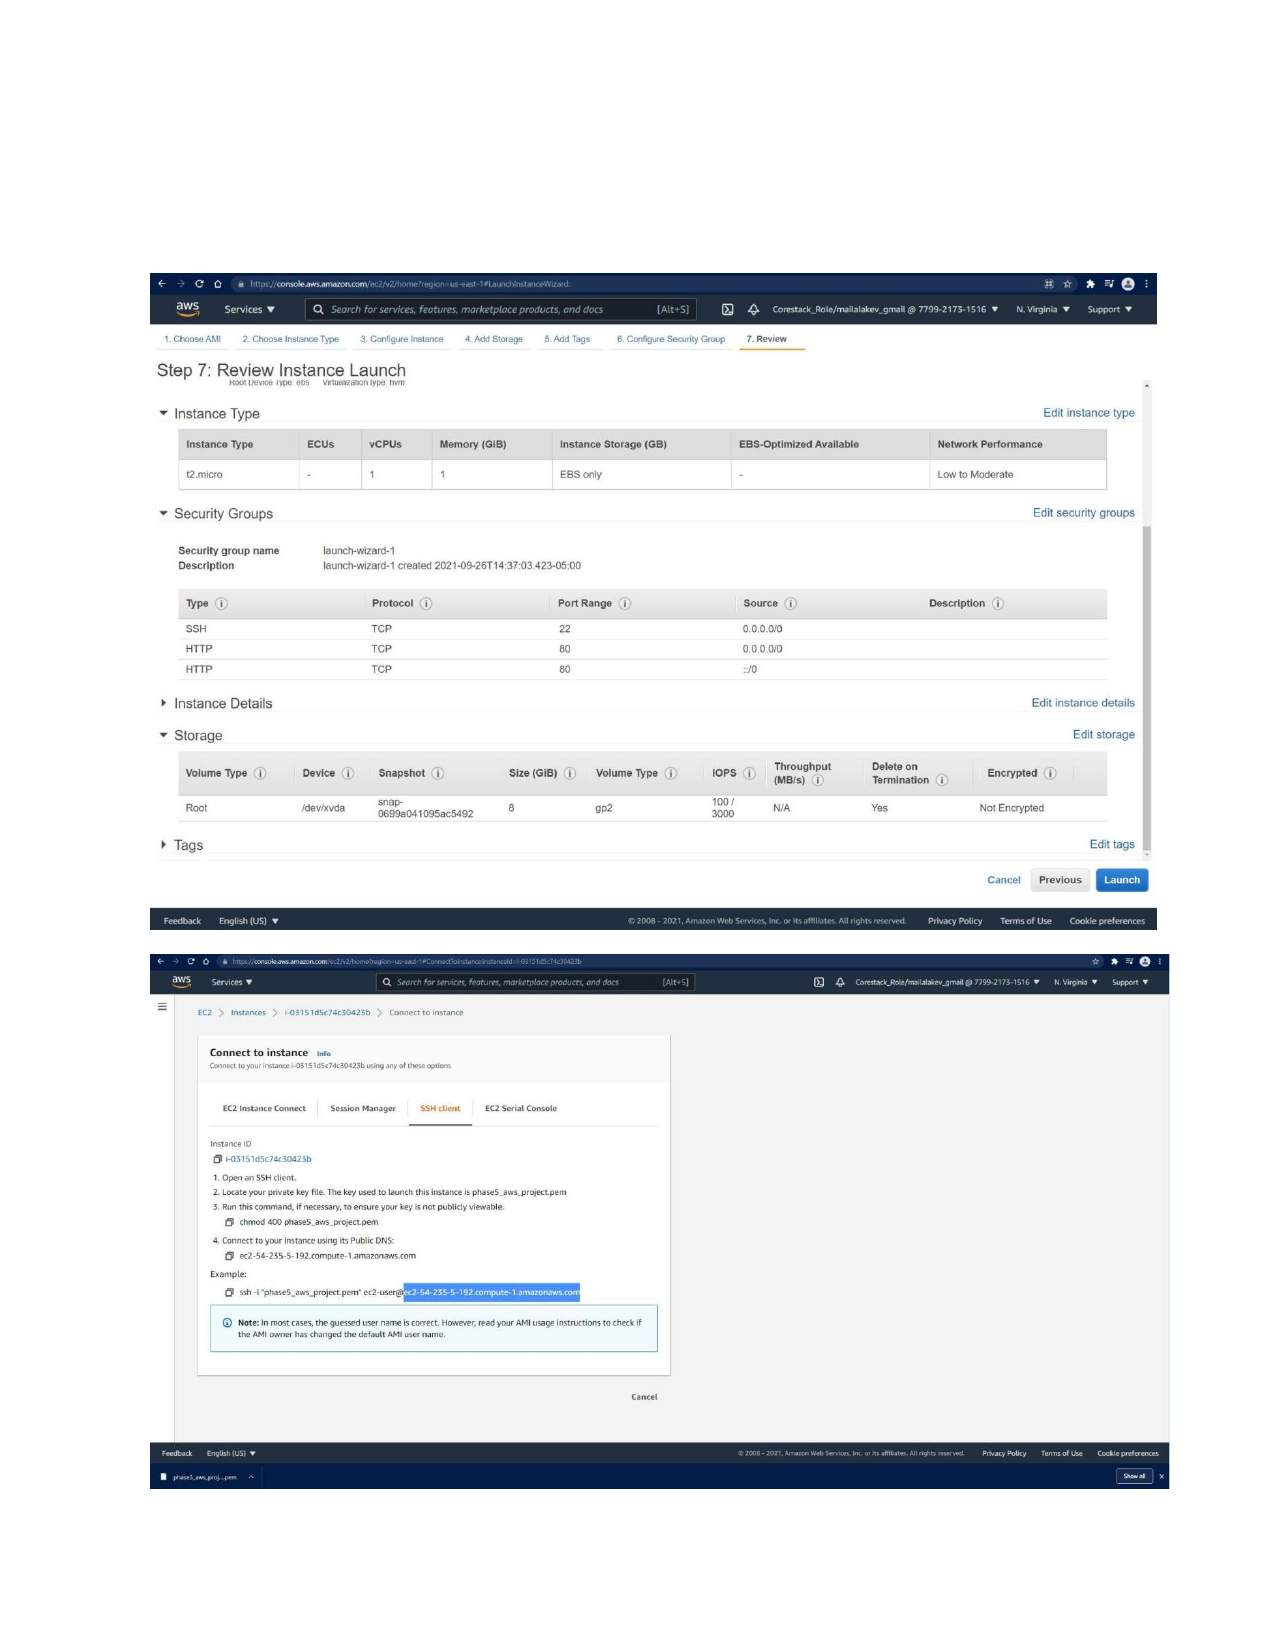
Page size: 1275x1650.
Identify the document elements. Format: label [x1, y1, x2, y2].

picture [150, 954, 1170, 1489]
picture [150, 273, 1157, 930]
